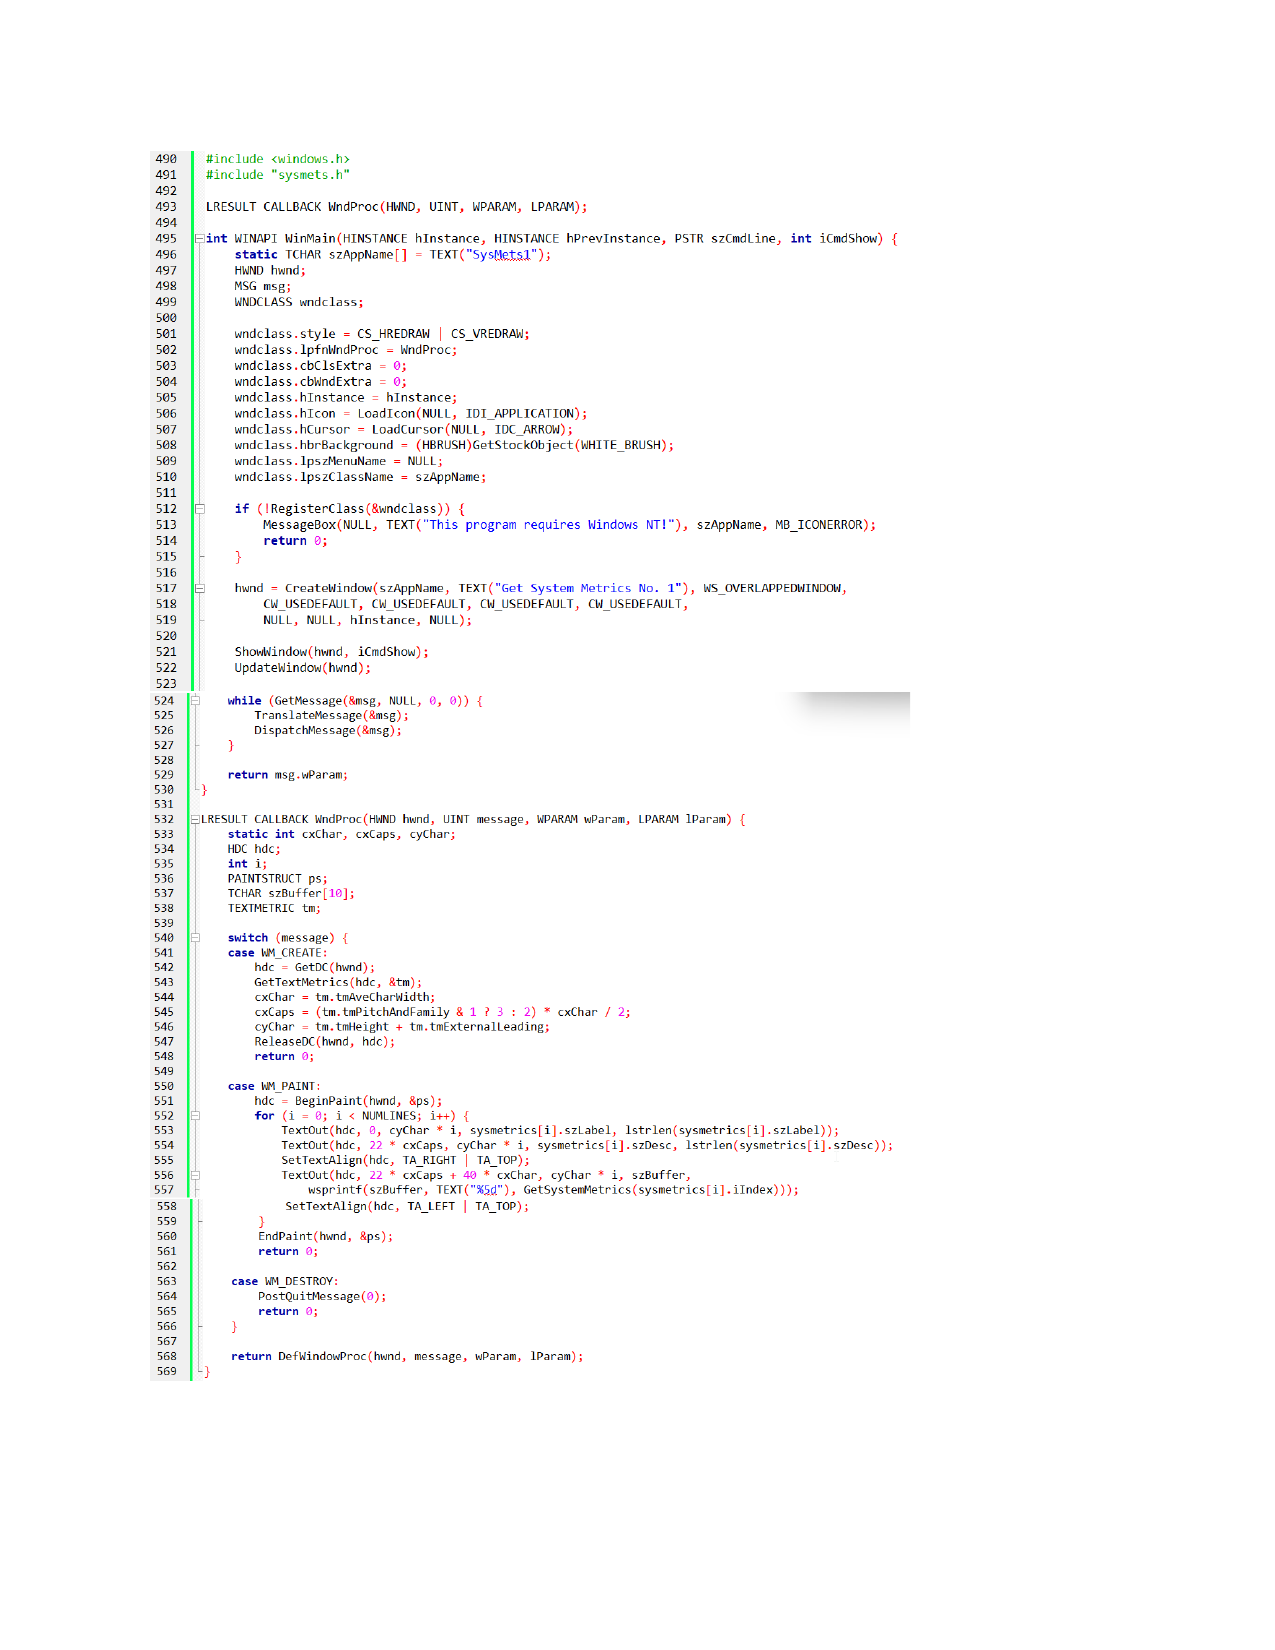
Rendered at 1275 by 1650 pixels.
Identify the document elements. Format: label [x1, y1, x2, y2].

picture [150, 150, 901, 691]
picture [150, 692, 911, 1198]
picture [150, 1199, 877, 1381]
